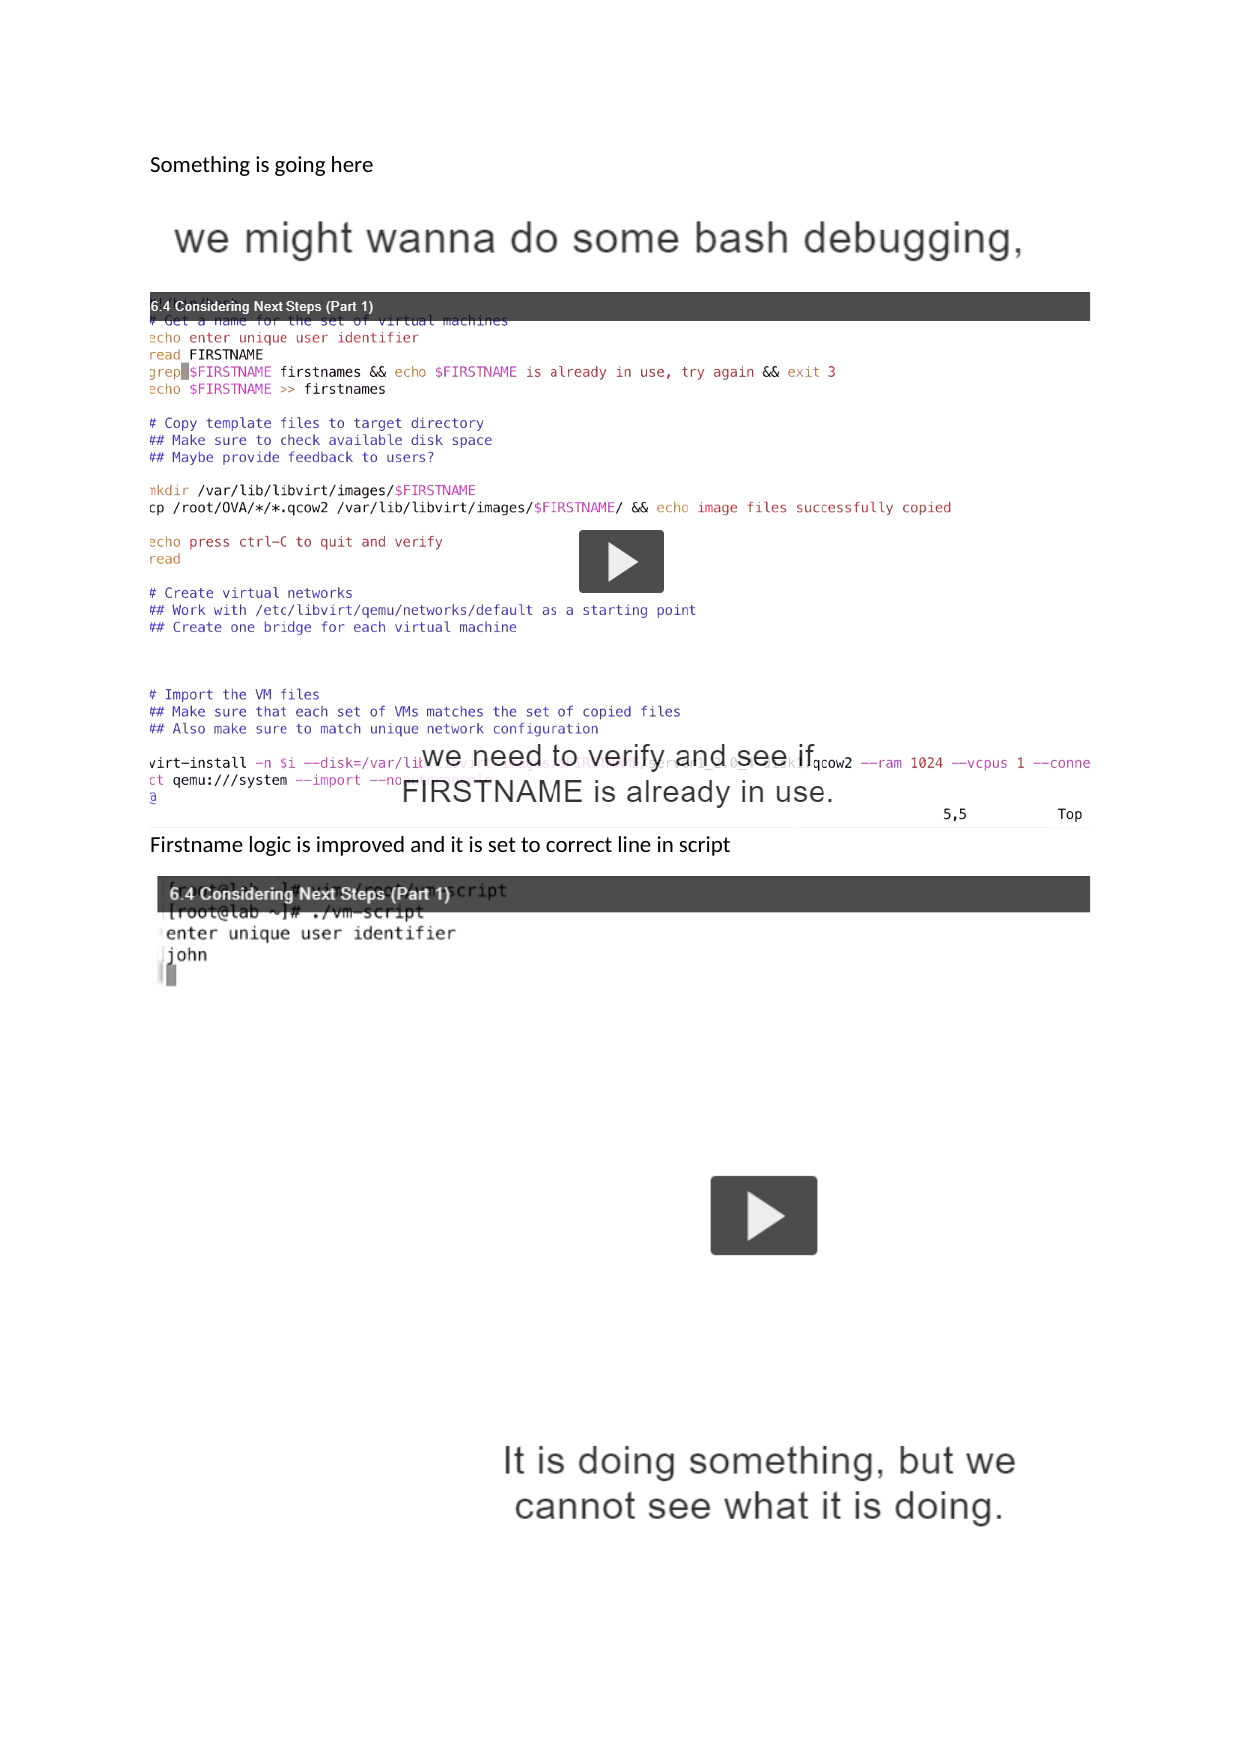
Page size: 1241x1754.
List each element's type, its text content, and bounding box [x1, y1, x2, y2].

picture [150, 196, 1091, 274]
text Firstname logic is improved and it is set to correct line in script [150, 828, 1090, 858]
text Something is going here [150, 150, 1090, 178]
picture [150, 292, 1091, 828]
picture [150, 876, 1091, 1539]
